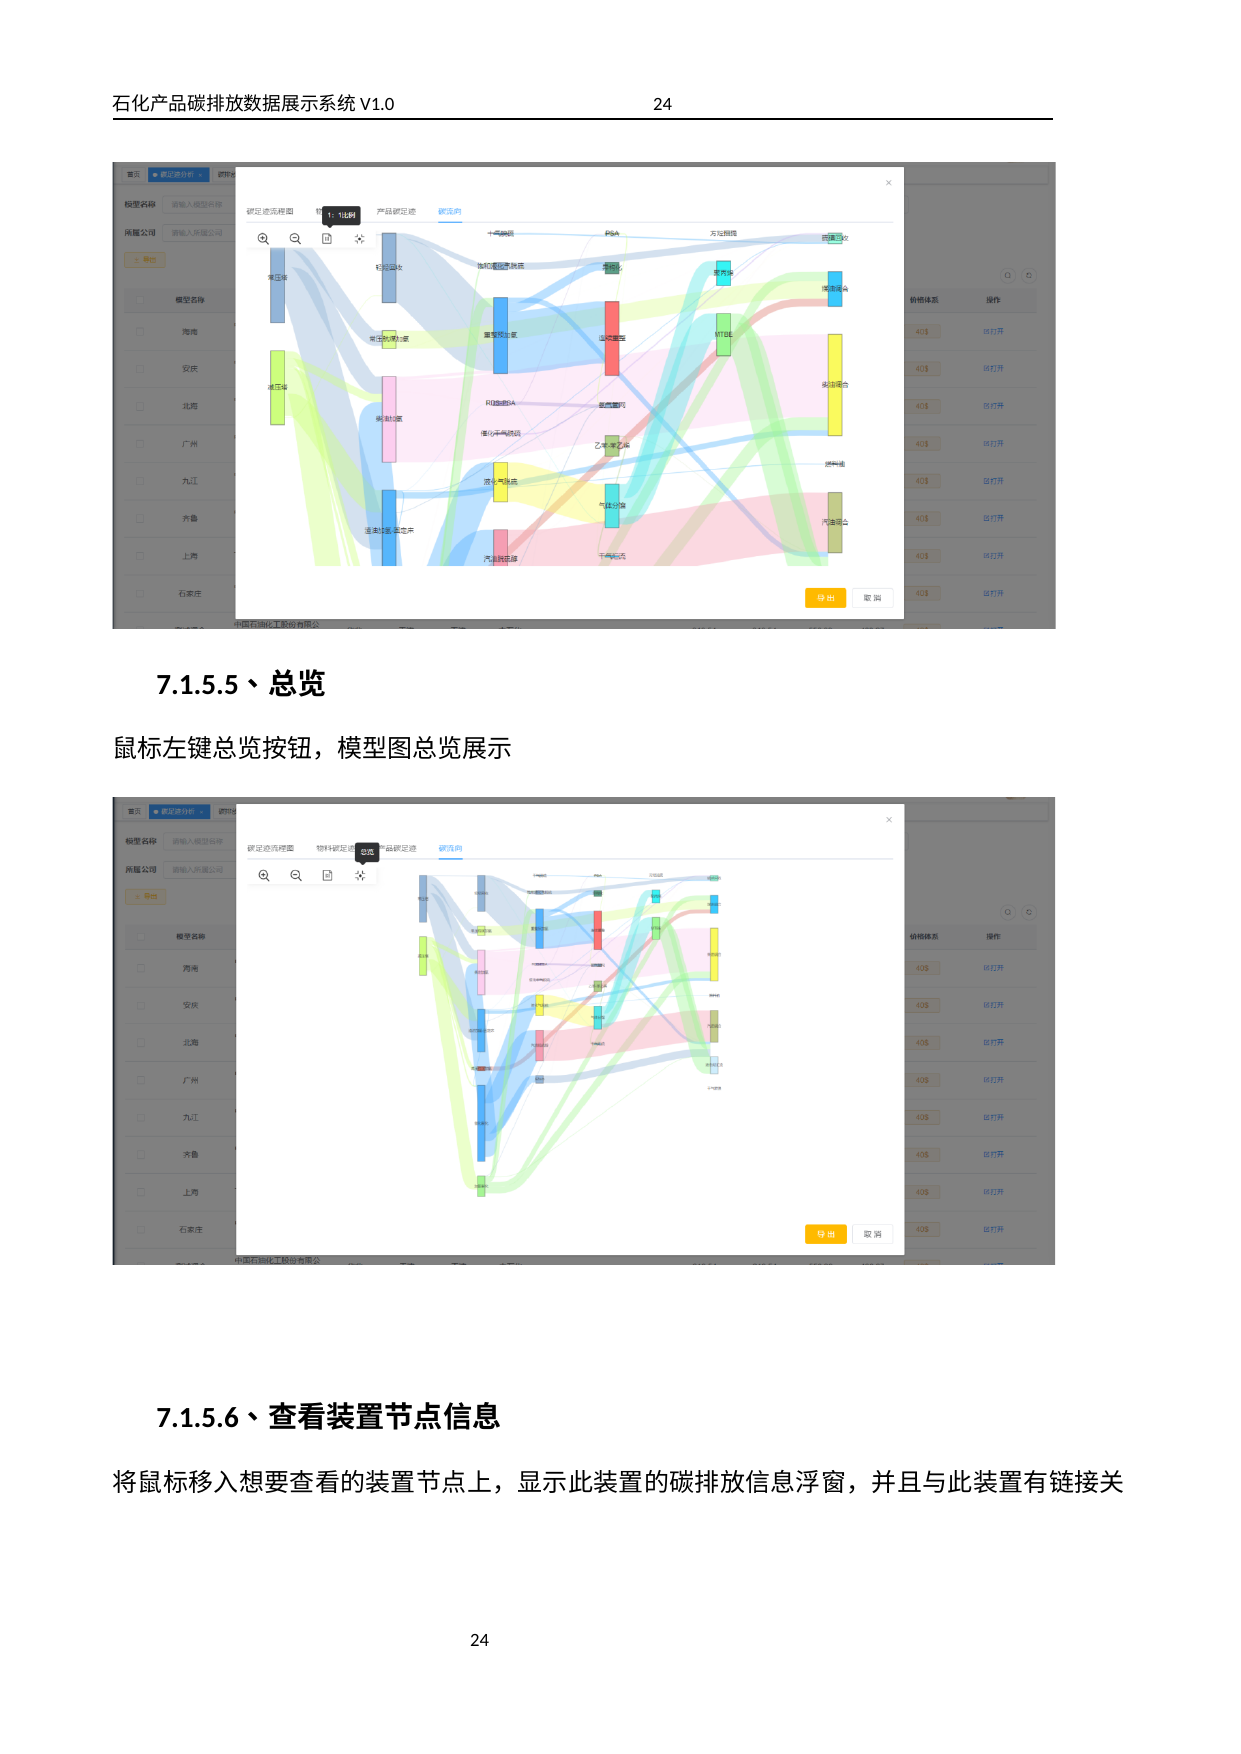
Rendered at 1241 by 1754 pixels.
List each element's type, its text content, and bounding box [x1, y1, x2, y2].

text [112, 1448, 1128, 1513]
subtitle 7.1.5.6、查看装置节点信息 [134, 1383, 1128, 1448]
text 鼠标左键总览按钮，模型图总览展示 [112, 714, 1128, 779]
picture [112, 162, 1056, 629]
picture [112, 797, 1055, 1265]
subtitle 7.1.5.5、总览 [134, 649, 1128, 714]
